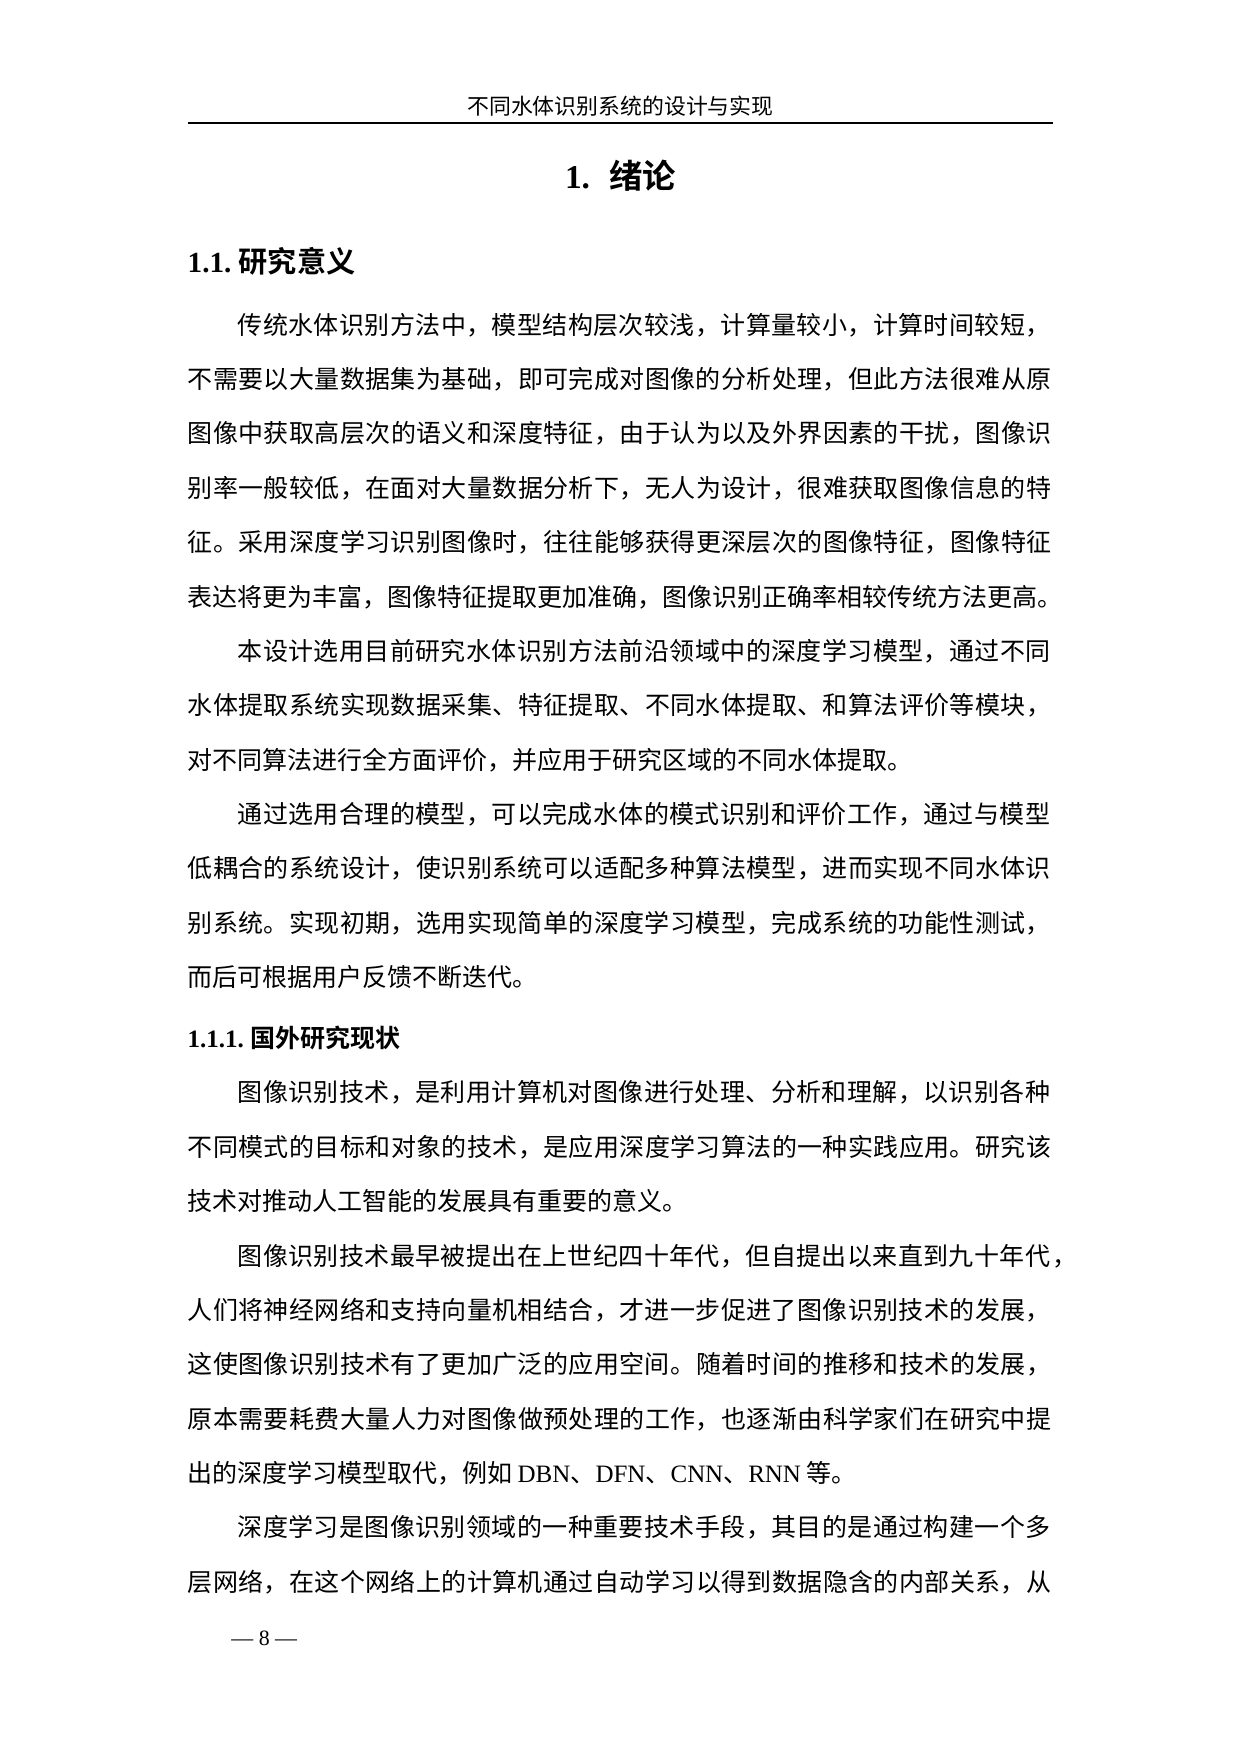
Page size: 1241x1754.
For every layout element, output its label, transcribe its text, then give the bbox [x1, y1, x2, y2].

text 图像识别技术，是利用计算机对图像进行处理、分析和理解，以识别各种不同模式的目标和对象的技术，是应用深度学习算法的一种实践应用。研究该技术对推动人工智能的发展具有重要的意义。 [187, 1073, 1053, 1218]
text 图像识别技术最早被提出在上世纪四十年代，但自提出以来直到九十年代，人们将神经网络和支持向量机相结合，才进一步促进了图像识别技术的发展，这使图像识别技术有了更加广泛的应用空间。随着时间的推移和技术的发展，原本需要耗费大量人力对图像做预处理的工作，也逐渐由科学家们在研究中提出的深度学习模型取代，例如DBN、DFN、CNN、RNN等。 [187, 1236, 1053, 1490]
subtitle 绪论 [187, 150, 1053, 198]
text 本设计选用目前研究水体识别方法前沿领域中的深度学习模型，通过不同水体提取系统实现数据采集、特征提取、不同水体提取、和算法评价等模块，对不同算法进行全方面评价，并应用于研究区域的不同水体提取。 [187, 631, 1053, 776]
subtitle 国外研究现状 [187, 1018, 1053, 1055]
text 通过选用合理的模型，可以完成水体的模式识别和评价工作，通过与模型低耦合的系统设计，使识别系统可以适配多种算法模型，进而实现不同水体识别系统。实现初期，选用实现简单的深度学习模型，完成系统的功能性测试，而后可根据用户反馈不断迭代。 [187, 794, 1053, 994]
text 传统水体识别方法中，模型结构层次较浅，计算量较小，计算时间较短，不需要以大量数据集为基础，即可完成对图像的分析处理，但此方法很难从原图像中获取高层次的语义和深度特征，由于认为以及外界因素的干扰，图像识别率一般较低，在面对大量数据分析下，无人为设计，很难获取图像信息的特征。采用深度学习识别图像时，往往能够获得更深层次的图像特征，图像特征表达将更为丰富，图像特征提取更加准确，图像识别正确率相较传统方法更高。 [187, 305, 1053, 613]
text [187, 1508, 1053, 1598]
subtitle 研究意义 [187, 238, 1053, 281]
